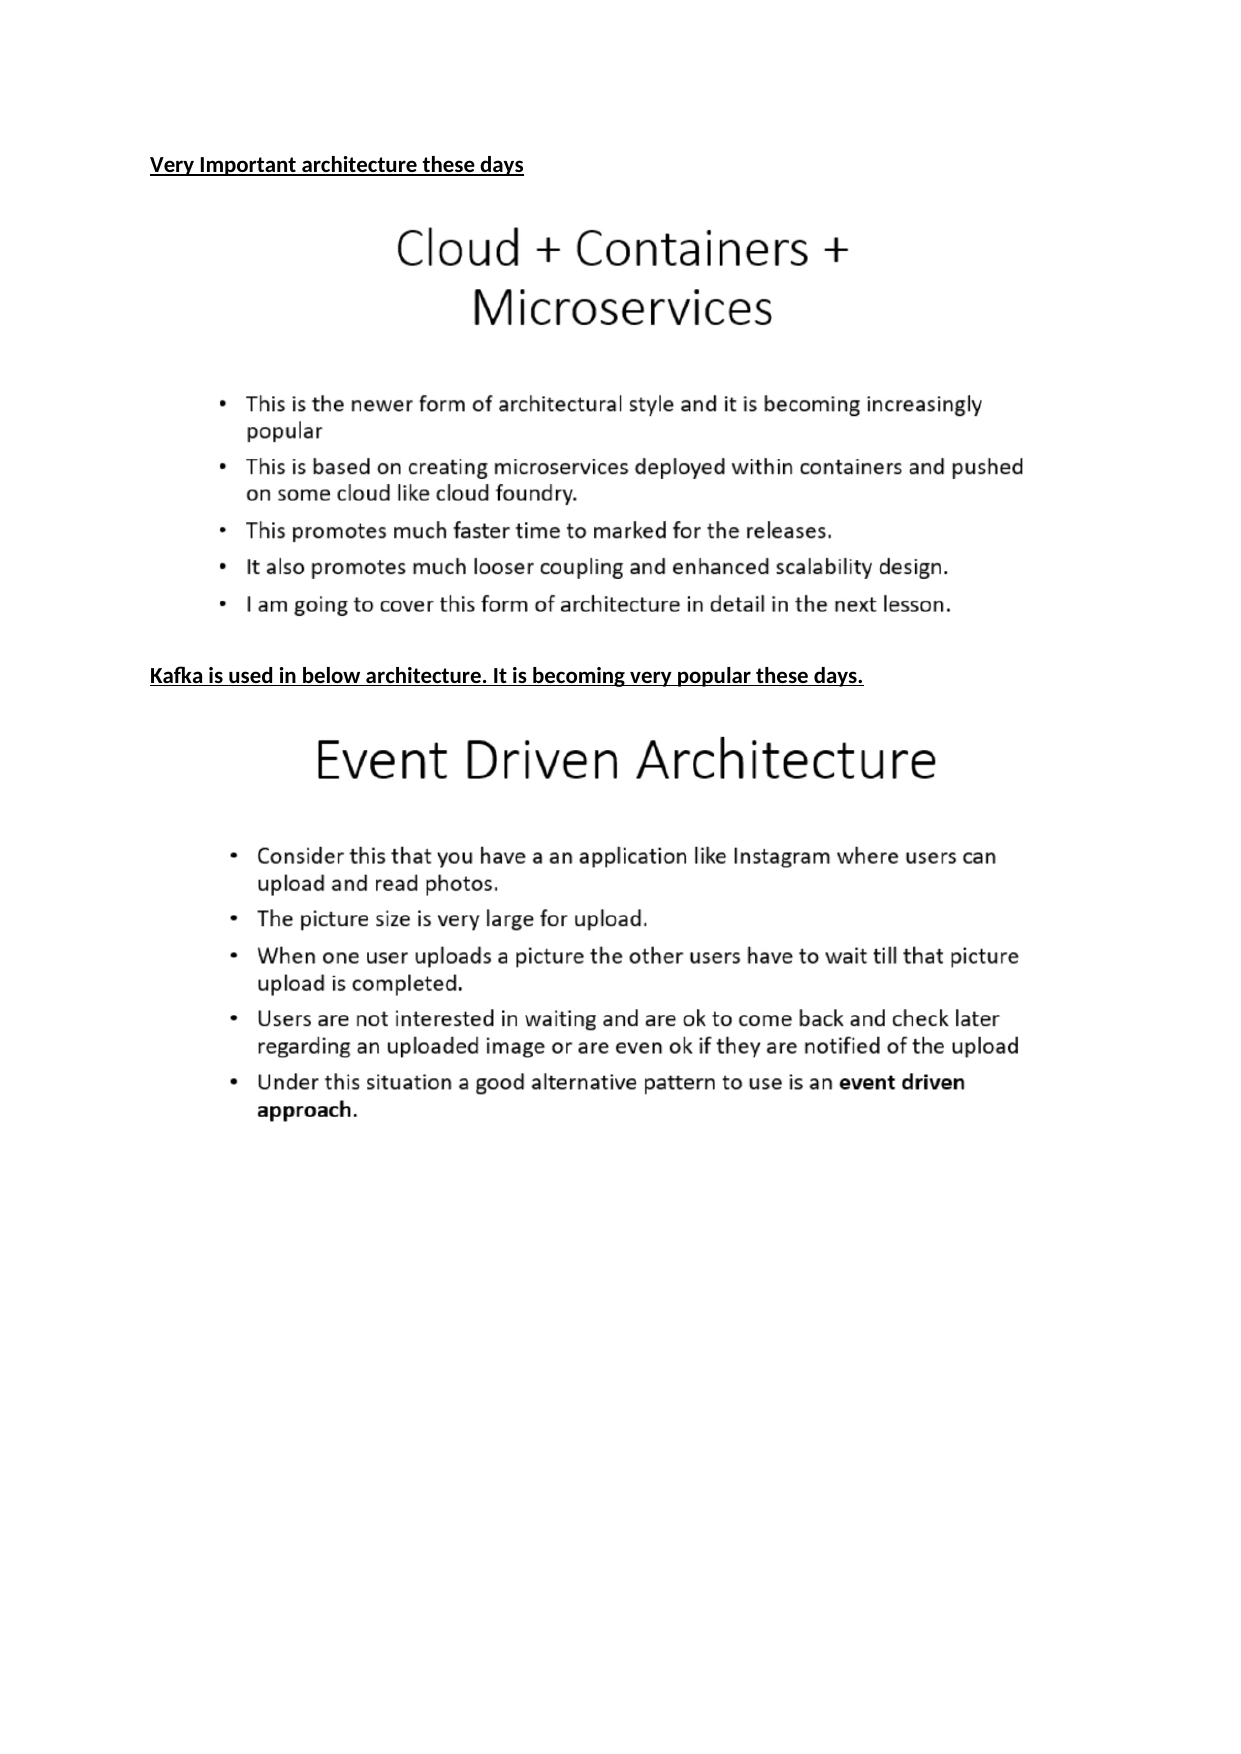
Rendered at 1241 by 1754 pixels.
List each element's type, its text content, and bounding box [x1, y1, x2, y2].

text Very Important architecture these days [150, 150, 1090, 178]
picture [150, 196, 1091, 642]
text Kafka is used in below architecture. It is becoming very popular these days. [150, 661, 1090, 689]
picture [150, 707, 1091, 1147]
